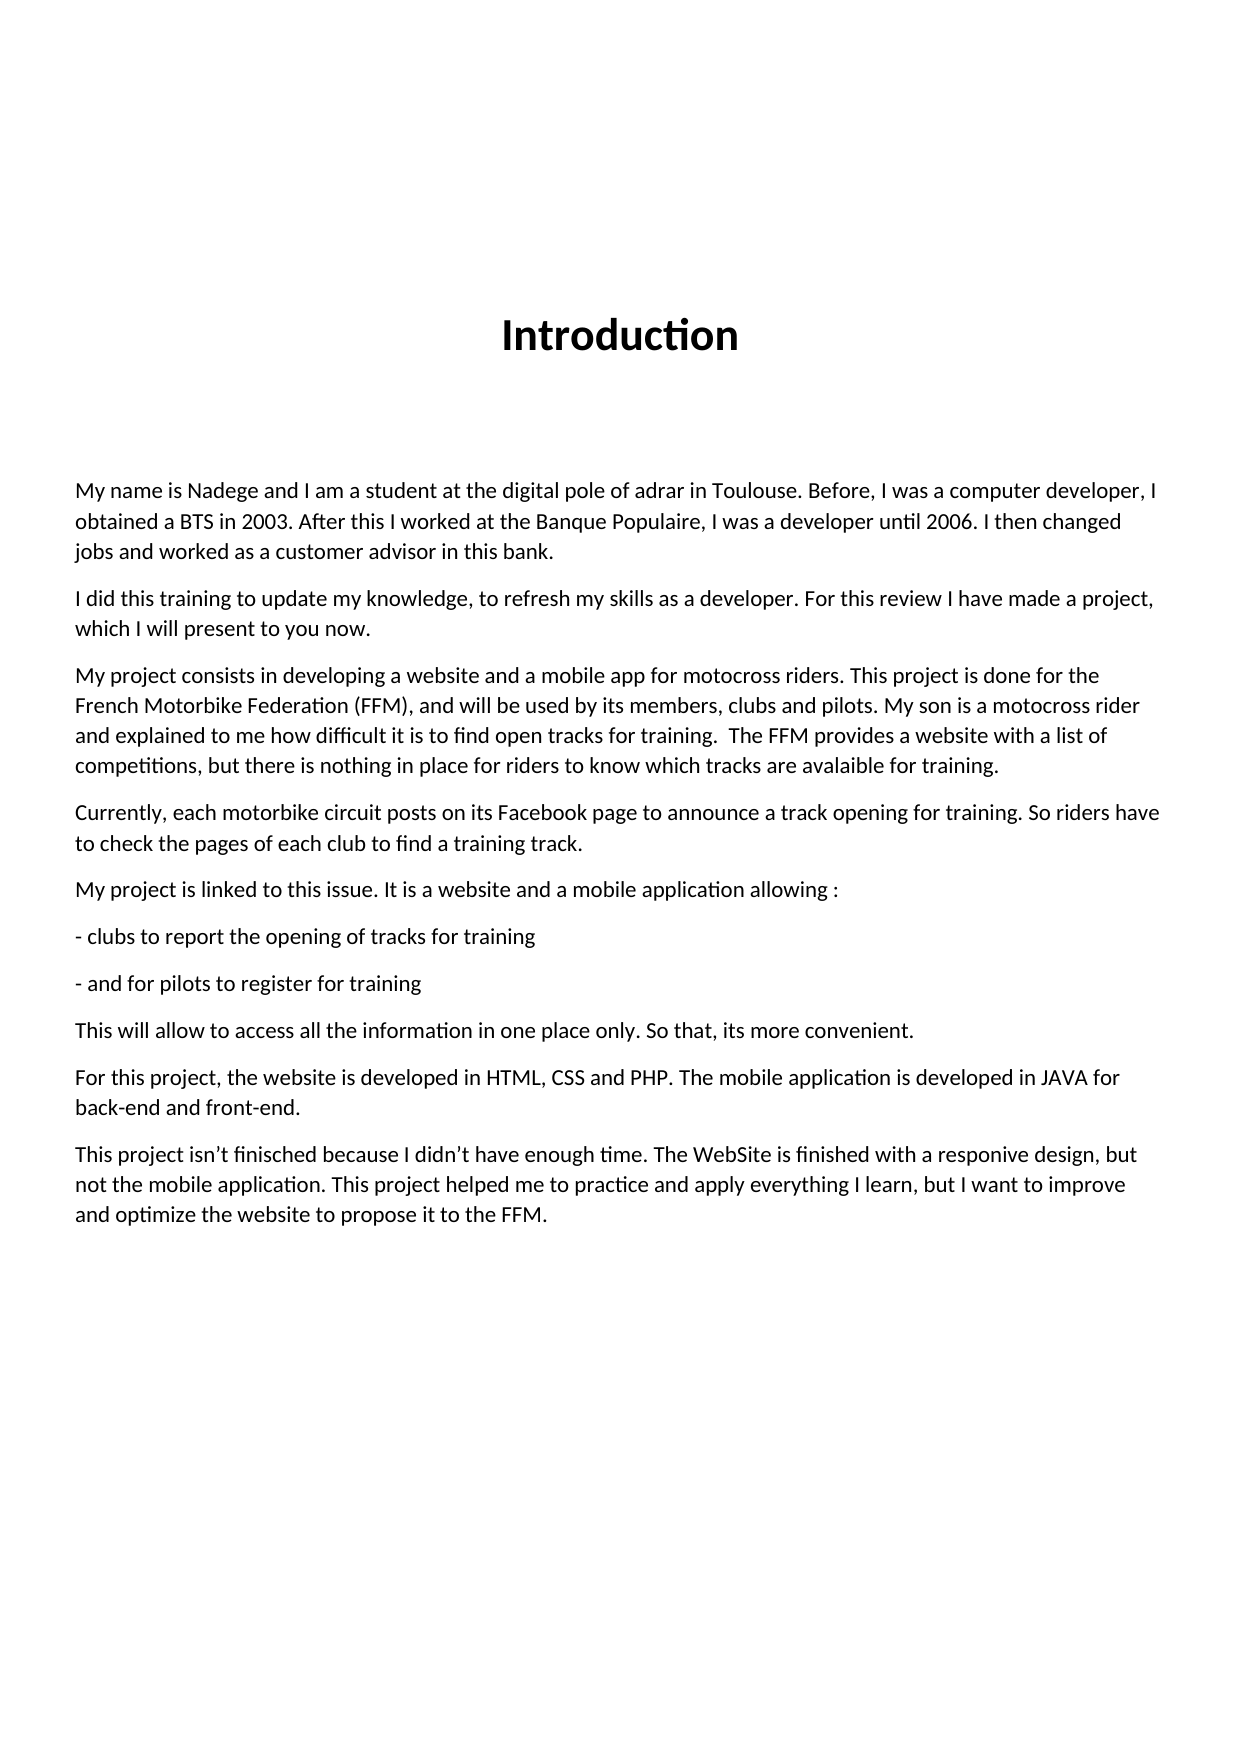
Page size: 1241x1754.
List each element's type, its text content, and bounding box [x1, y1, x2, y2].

text For this project, the website is developed in HTML, CSS and PHP. The mobile application is developed in JAVA for back-end and front-end. [75, 1063, 1165, 1121]
text My name is Nadege and I am a student at the digital pole of adrar in Toulouse. Before, I was a computer developer, I obtained a BTS in 2003. After this I worked at the Banque Populaire, I was a developer until 2006. I then changed jobs and worked as a customer advisor in this bank. [75, 477, 1165, 565]
text This project isn’t finisched because I didn’t have enough time. The WebSite is finished with a responive design, but not the mobile application. This project helped me to practice and apply everything I learn, but I want to improve and optimize the website to propose it to the FFM. [75, 1140, 1165, 1229]
text - clubs to report the opening of tracks for training [75, 922, 1165, 951]
text - and for pilots to register for training [75, 969, 1165, 997]
text This will allow to access all the information in one place only. So that, its more convenient. [75, 1016, 1165, 1044]
text Introduction [75, 306, 1165, 362]
text I did this training to update my knowledge, to refresh my skills as a developer. For this review I have made a project, which I will present to you now. [75, 584, 1165, 642]
text My project consists in developing a website and a mobile app for motocross riders. This project is done for the French Motorbike Federation (FFM), and will be used by its members, clubs and pilots. My son is a motocross rider and explained to me how difficult it is to find open tracks for training. The FFM provides a website with a list of competitions, but there is nothing in place for riders to know which tracks are avalaible for training. [75, 661, 1165, 780]
text Currently, each motorbike circuit posts on its Facebook page to announce a track opening for training. So riders have to check the pages of each club to find a training track. [75, 798, 1165, 857]
text My project is linked to this issue. It is a website and a mobile application allowing : [75, 876, 1165, 904]
